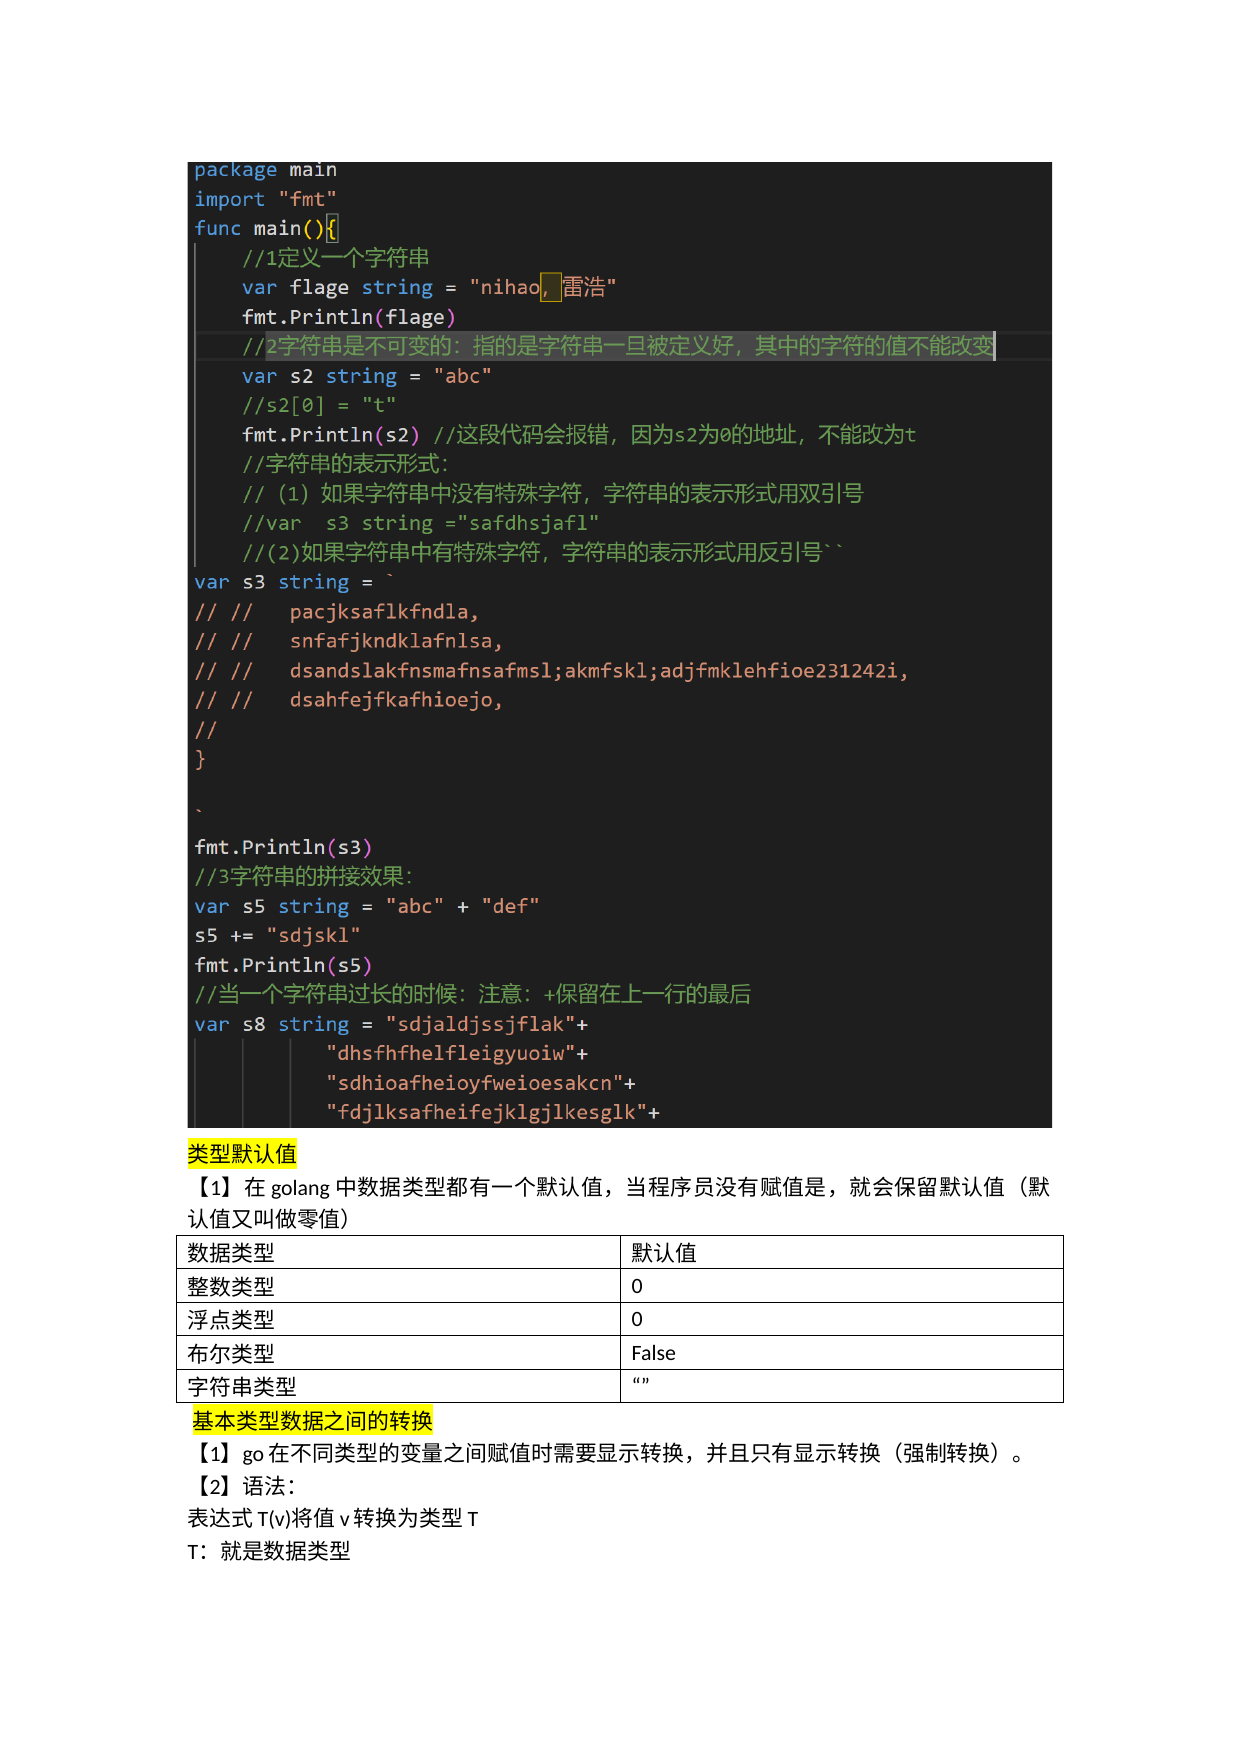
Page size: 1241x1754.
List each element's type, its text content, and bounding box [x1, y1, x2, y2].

table_cell 0 [621, 1269, 1063, 1302]
text T：就是数据类型 [187, 1533, 1053, 1566]
table_cell 布尔类型 [177, 1336, 620, 1369]
text 【1】go在不同类型的变量之间赋值时需要显示转换，并且只有显示转换（强制转换）。 [187, 1436, 1053, 1468]
table_cell 整数类型 [177, 1269, 620, 1302]
table_cell 0 [621, 1303, 1063, 1335]
text 类型默认值 [187, 1137, 1053, 1169]
table_cell False [621, 1336, 1063, 1369]
text 表达式T(v)将值v转换为类型T [187, 1501, 1053, 1533]
text 【2】语法： [187, 1468, 1053, 1501]
table_header 默认值 [621, 1236, 1063, 1268]
text 基本类型数据之间的转换 [187, 1403, 1053, 1436]
text 【1】在golang中数据类型都有一个默认值，当程序员没有赋值是，就会保留默认值（默认值又叫做零值） [187, 1169, 1053, 1234]
table_header 数据类型 [177, 1236, 620, 1268]
picture [187, 162, 1053, 1128]
table_cell 浮点类型 [177, 1303, 620, 1335]
table_cell “” [621, 1370, 1063, 1402]
table_cell 字符串类型 [177, 1370, 620, 1402]
